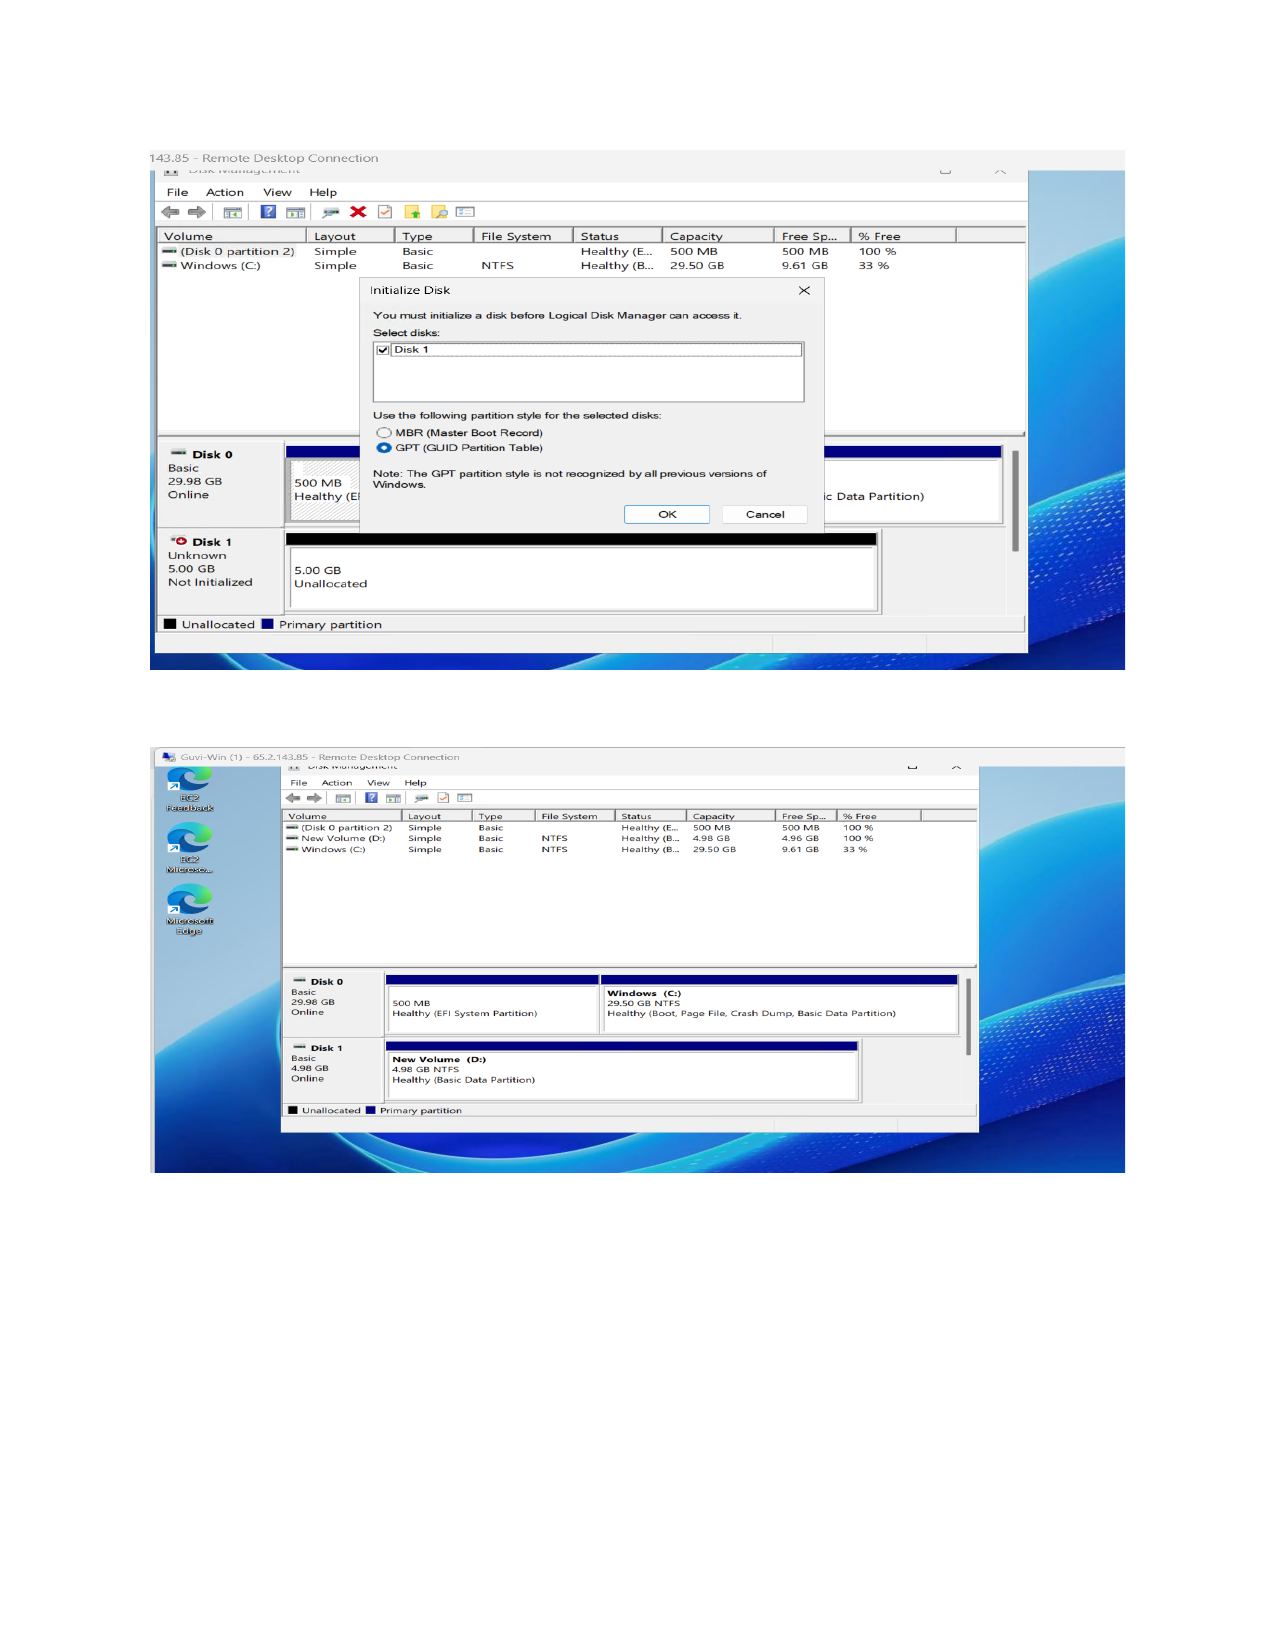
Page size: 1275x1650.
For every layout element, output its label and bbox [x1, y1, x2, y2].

picture [150, 747, 1125, 1173]
picture [150, 150, 1125, 670]
